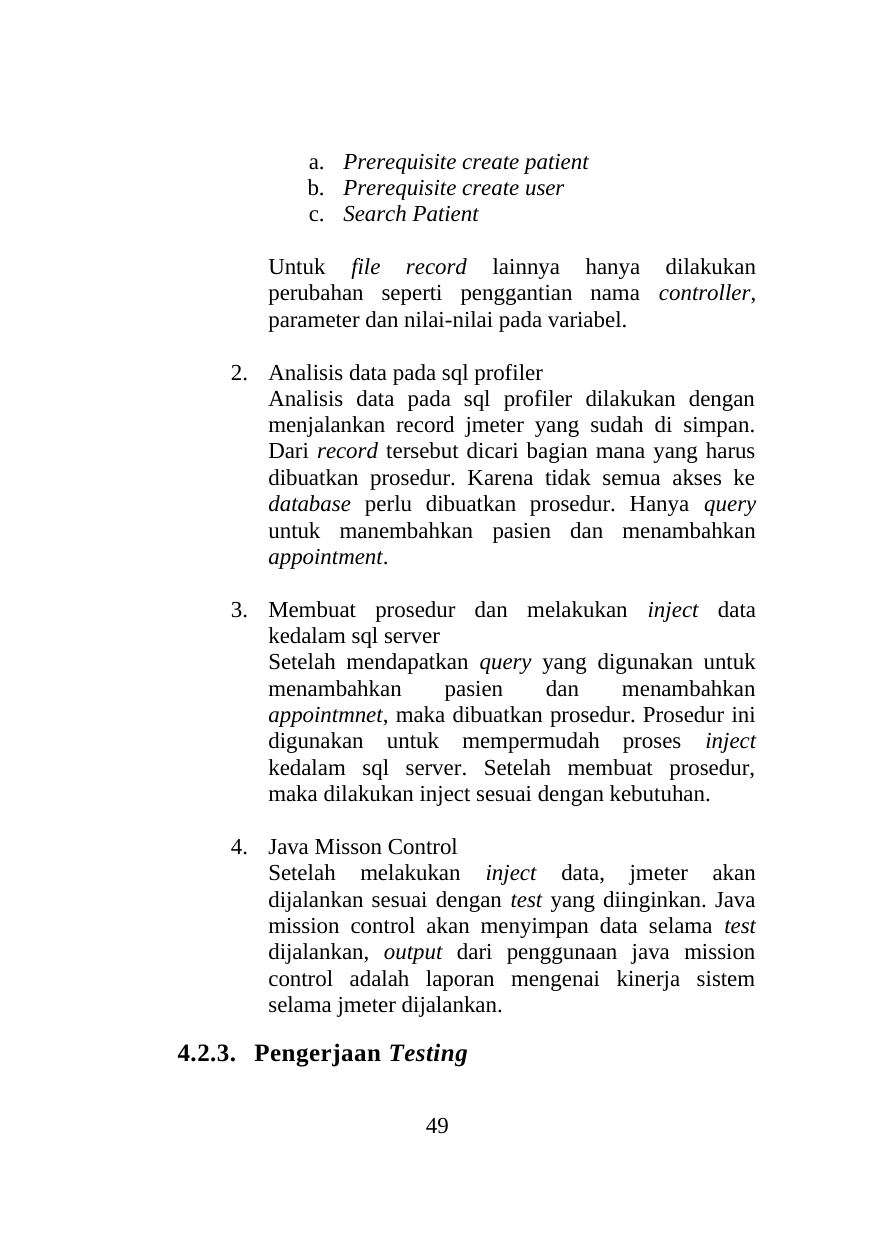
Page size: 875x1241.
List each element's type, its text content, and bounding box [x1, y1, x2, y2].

list Setelah mendapatkan query yang digunakan untuk menambahkan pasien dan menambahkan appointmnet, maka dibuatkan prosedur. Prosedur ini digunakan untuk mempermudah proses inject kedalam sql server. Setelah membuat prosedur, maka dilakukan inject sesuai dengan kebutuhan. [268, 648, 756, 807]
list Analisis data pada sql profiler [231, 358, 756, 385]
list Search Patient [324, 200, 756, 227]
subtitle Pengerjaan Testing [177, 1038, 756, 1067]
list Analisis data pada sql profiler dilakukan dengan menjalankan record jmeter yang sudah di simpan. Dari record tersebut dicari bagian mana yang harus dibuatkan prosedur. Karena tidak semua akses ke database perlu dibuatkan prosedur. Hanya query untuk manembahkan pasien dan menambahkan appointment. [268, 385, 756, 569]
list Java Misson Control [231, 833, 756, 859]
list Membuat prosedur dan melakukan inject data kedalam sql server [231, 596, 756, 648]
list Untuk file record lainnya hanya dilakukan perubahan seperti penggantian nama controller, parameter dan nilai-nilai pada variabel. [268, 253, 756, 332]
list Prerequisite create user [324, 174, 756, 200]
list Prerequisite create patient [324, 148, 756, 174]
text Setelah melakukan inject data, jmeter akan dijalankan sesuai dengan test yang diinginkan. Java mission control akan menyimpan data selama test dijalankan, output dari penggunaan java mission control adalah laporan mengenai kinerja sistem selama jmeter dijalankan. [268, 859, 756, 1017]
